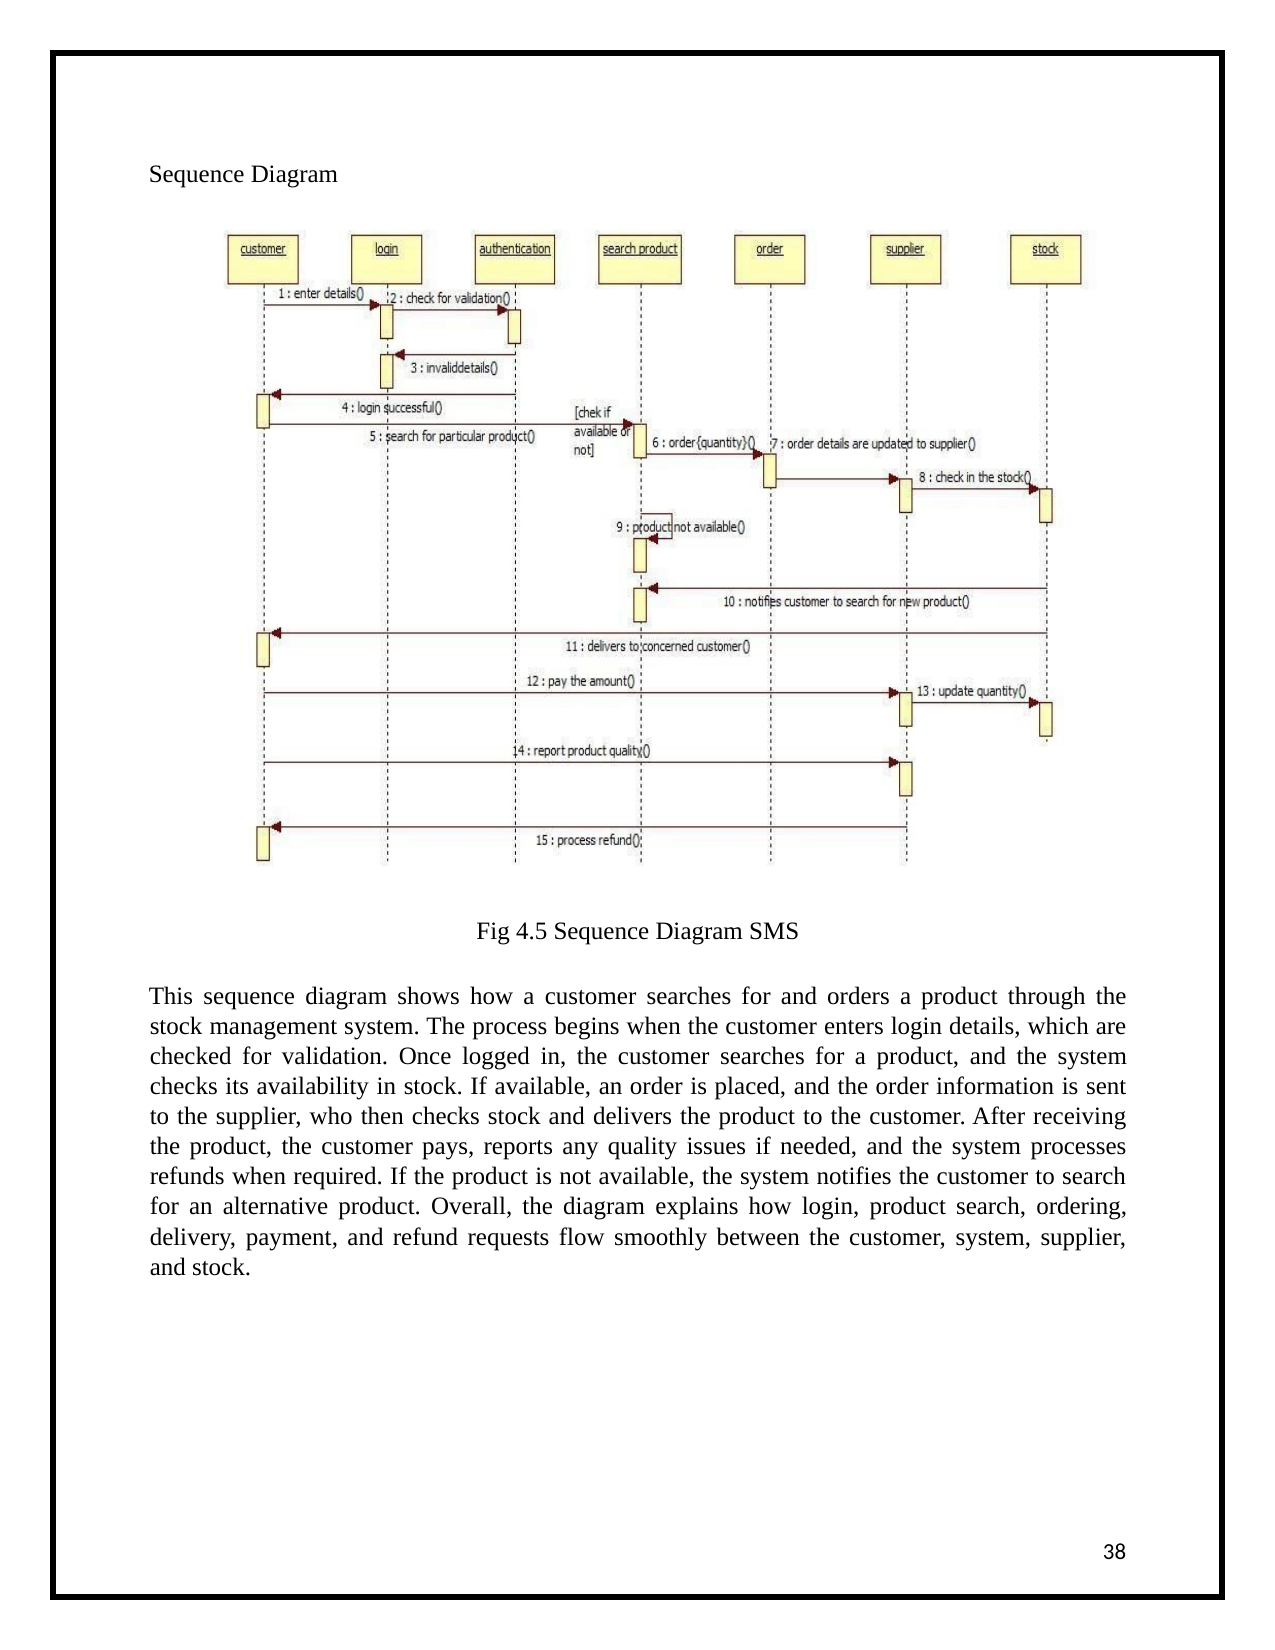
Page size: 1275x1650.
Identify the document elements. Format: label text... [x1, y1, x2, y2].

subtitle Fig 4.5 Sequence Diagram SMS [240, 916, 1035, 945]
text Sequence Diagram [148, 159, 1128, 187]
text This sequence diagram shows how a customer searches for and orders a product through the stock management system. The process begins when the customer enters login details, which are checked for validation. Once logged in, the customer searches for a product, and the system checks its availability in stock. If available, an order is placed, and the order information is sent to the supplier, who then checks stock and delivers the product to the customer. After receiving the product, the customer pays, reports any quality issues if needed, and the system processes refunds when required. If the product is not available, the system notifies the customer to search for an alternative product. Overall, the diagram explains how login, product search, ordering, delivery, payment, and refund requests flow smoothly between the customer, system, supplier, and stock. [148, 981, 1128, 1280]
picture [207, 210, 1102, 891]
